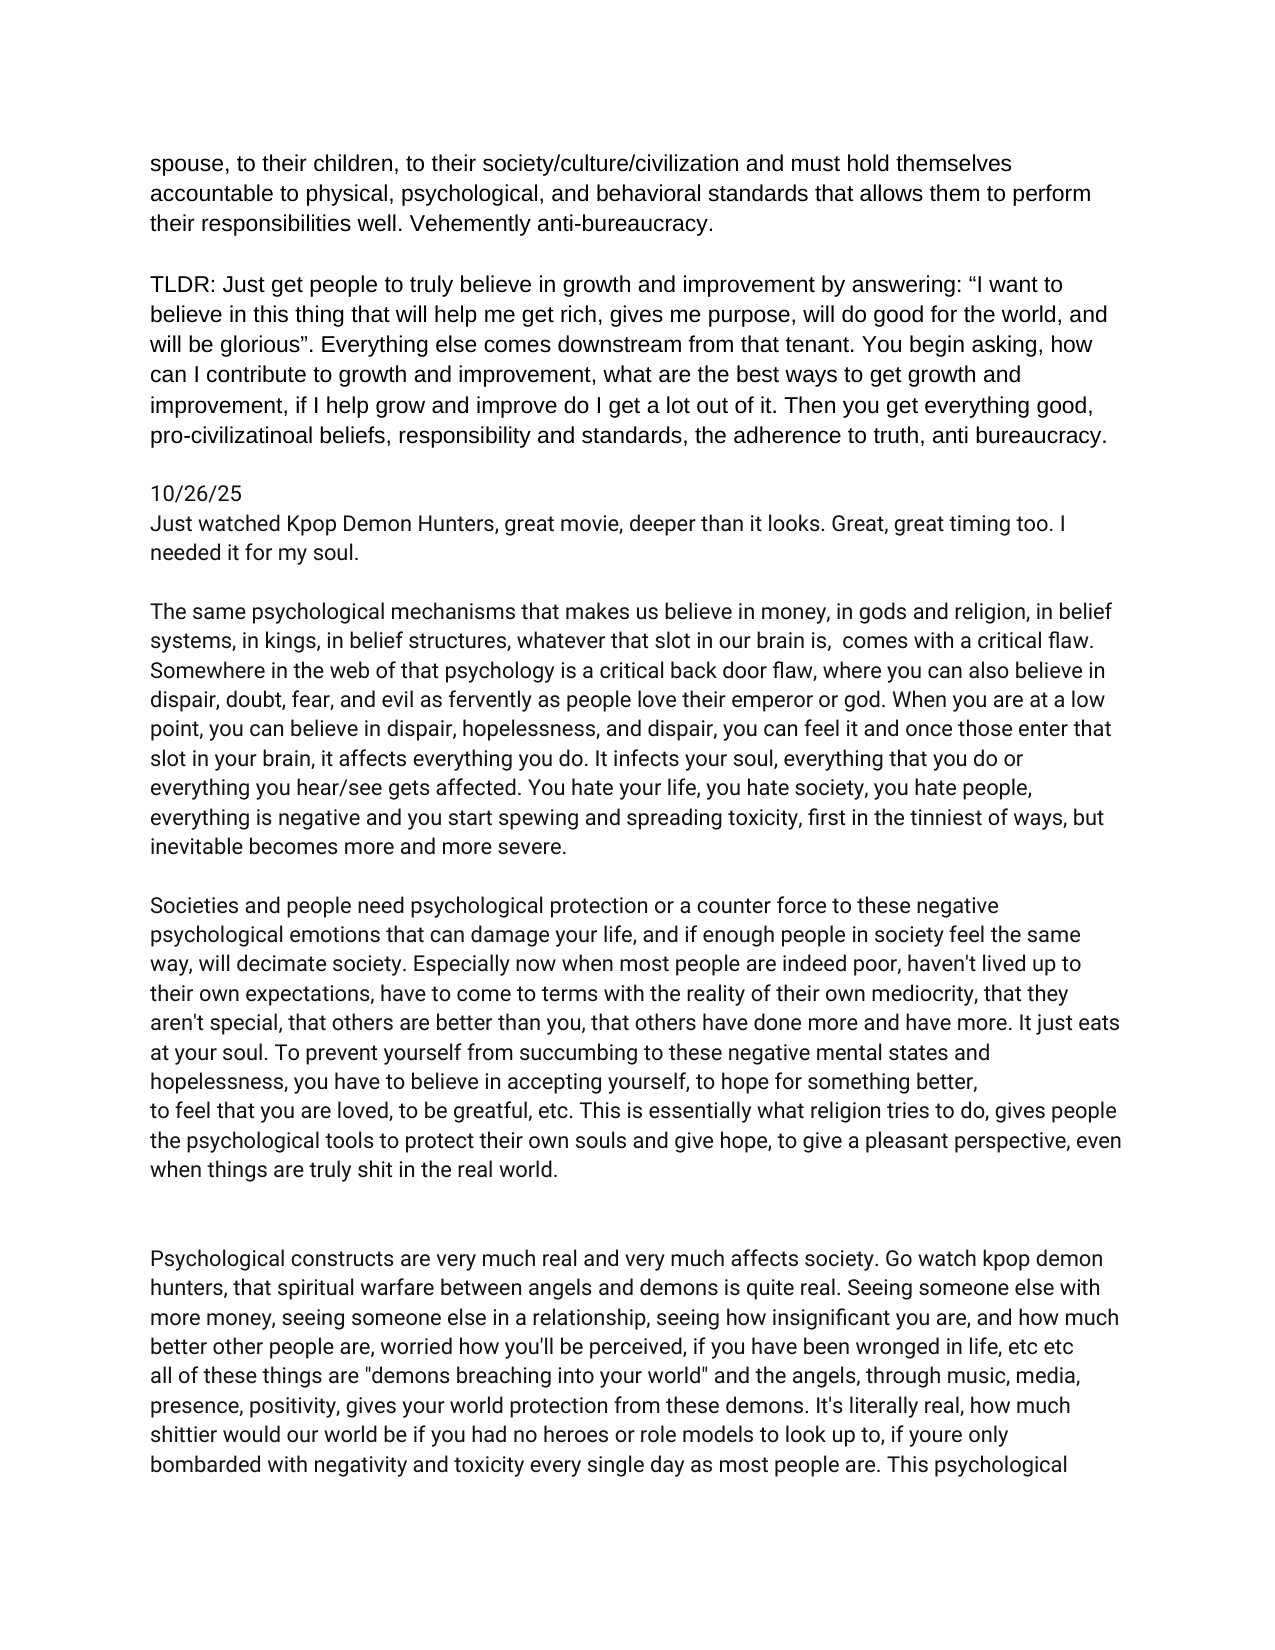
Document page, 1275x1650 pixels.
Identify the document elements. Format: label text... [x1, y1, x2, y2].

text Psychological constructs are very much real and very much affects society. Go watch kpop demon hunters, that spiritual warfare between angels and demons is quite real. Seeing someone else with more money, seeing someone else in a relationship, seeing how insignificant you are, and how much better other people are, worried how you'll be perceived, if you have been wronged in life, etc etc [150, 1246, 1125, 1360]
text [150, 1363, 1125, 1477]
text Just watched Kpop Demon Hunters, great movie, deeper than it looks. Great, great timing too. I needed it for my soul. [150, 511, 1125, 566]
text The same psychological mechanisms that makes us believe in money, in gods and religion, in belief systems, in kings, in belief structures, whatever that slot in our brain is, comes with a critical flaw. Somewhere in the web of that psychology is a critical back door flaw, where you can also believe in dispair, doubt, fear, and evil as fervently as people love their emperor or god. When you are at a low point, you can believe in dispair, hopelessness, and dispair, you can feel it and once those enter that slot in your brain, it affects everything you do. It infects your soul, everything that you do or everything you hear/see gets affected. You hate your life, you hate society, you hate people, everything is negative and you start spewing and spreading toxicity, first in the tinniest of ways, but inevitable becomes more and more severe. [150, 599, 1125, 859]
text to feel that you are loved, to be greatful, etc. This is essentially what religion tries to do, gives people the psychological tools to protect their own souls and give hope, to give a pleasant perspective, even when things are truly shit in the real world. [150, 1098, 1125, 1183]
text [150, 150, 1125, 237]
text TLDR: Just get people to truly believe in growth and improvement by answering: “I want to believe in this thing that will help me get rich, gives me purpose, will do good for the world, and will be glorious”. Everything else comes downstream from that tenant. You begin asking, how can I contribute to growth and improvement, what are the best ways to get growth and improvement, if I help grow and improve do I get a lot out of it. Then you get everything good, pro-civilizatinoal beliefs, responsibility and standards, the adherence to truth, anti bureaucracy. [150, 271, 1125, 448]
text Societies and people need psychological protection or a counter force to these negative psychological emotions that can damage your life, and if enough people in society feel the same way, will decimate society. Especially now when most people are indeed poor, haven't lived up to their own expectations, have to come to terms with the reality of their own mediocrity, that they aren't special, that others are better than you, that others have done more and have more. It just eats at your soul. To prevent yourself from succumbing to these negative mental states and hopelessness, you have to believe in accepting yourself, to hope for something better, [150, 893, 1125, 1094]
text 10/26/25 [150, 481, 1125, 507]
